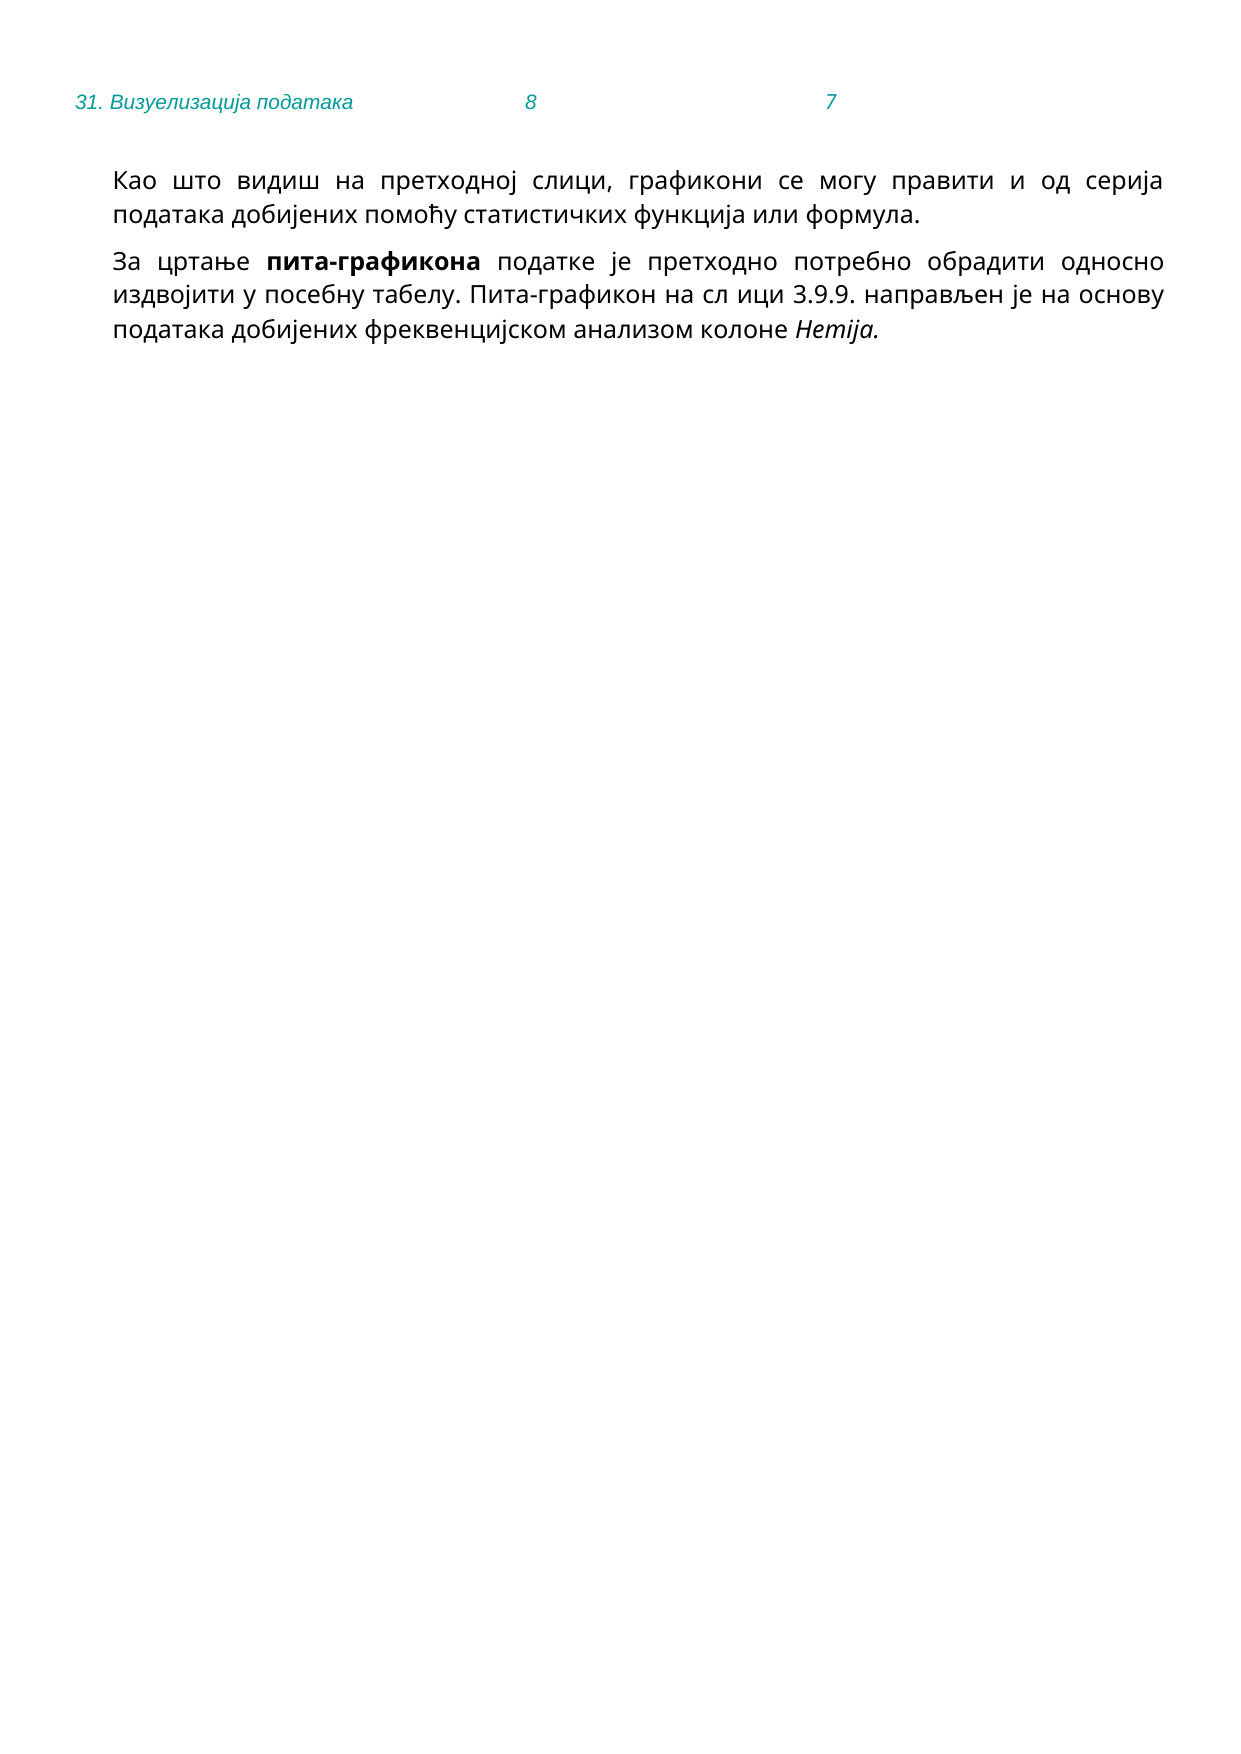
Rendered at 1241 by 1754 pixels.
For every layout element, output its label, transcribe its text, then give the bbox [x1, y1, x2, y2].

text За цртање пита-графикона податке је претходно потребно обрадити односно издвојити у посебну табелу. Пита-графикон на сл ици 3.9.9. направљен је на основу података добијених фреквенцијском анализом колоне Hemija. [112, 243, 1165, 345]
text Као што видиш на претходној слици, графикони се могу правити и од серија података добијених помоћу статистичких функција или формула. [112, 162, 1165, 231]
